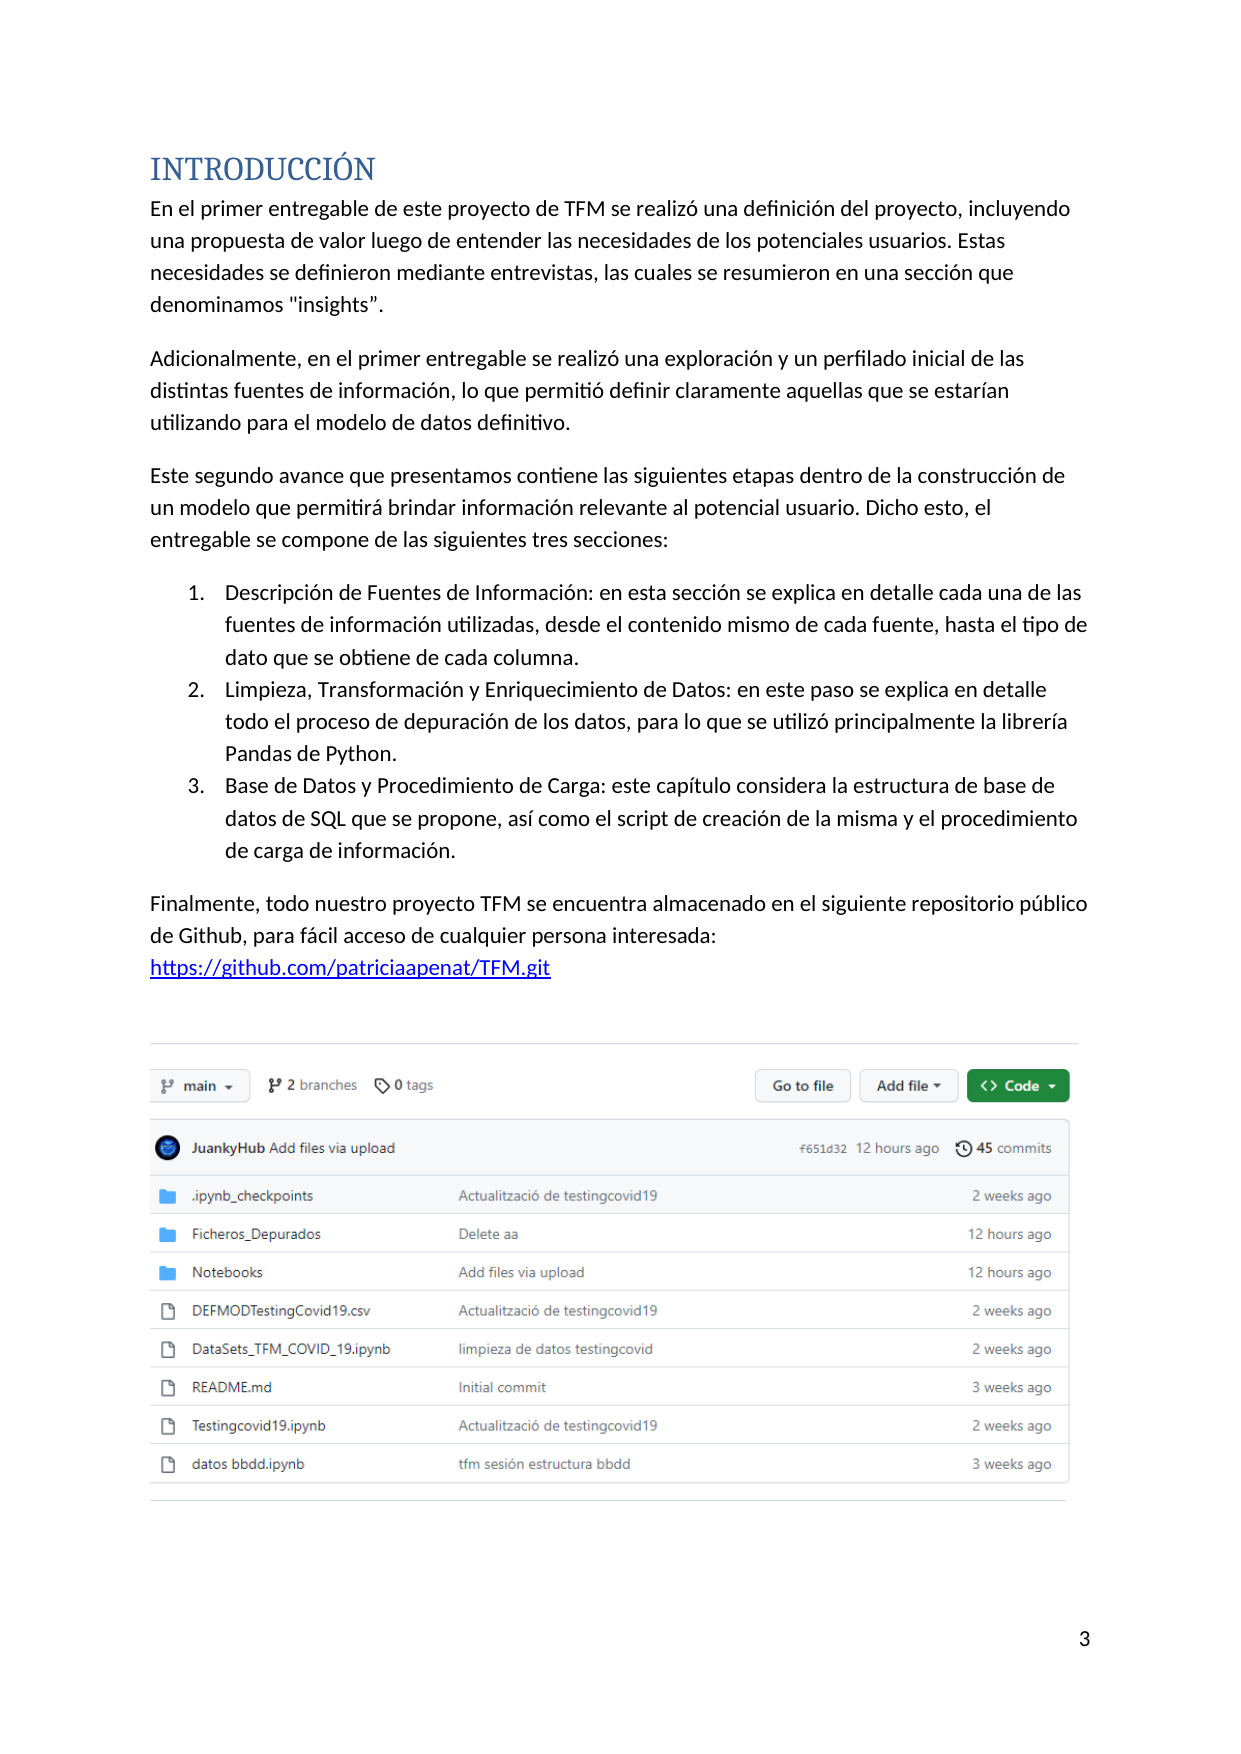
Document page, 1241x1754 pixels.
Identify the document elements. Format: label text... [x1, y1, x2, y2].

list Descripción de Fuentes de Información: en esta sección se explica en detalle cada una de las fuentes de información utilizadas, desde el contenido mismo de cada fuente, hasta el tipo de dato que se obtiene de cada columna. [187, 578, 1090, 671]
text En el primer entregable de este proyecto de TFM se realizó una definición del proyecto, incluyendo una propuesta de valor luego de entender las necesidades de los potenciales usuarios. Estas necesidades se definieron mediante entrevistas, las cuales se resumieron en una sección que denominamos "insights”. [150, 194, 1090, 319]
list Limpieza, Transformación y Enriquecimiento de Datos: en este paso se explica en detalle todo el proceso de depuración de los datos, para lo que se utilizó principalmente la librería Pandas de Python. [187, 675, 1090, 767]
subtitle INTRODUCCIÓN [150, 150, 1090, 188]
text Finalmente, todo nuestro proyecto TFM se encuentra almacenado en el siguiente repositorio público de Github, para fácil acceso de cualquier persona interesada: https://github.com/patriciaapenat/TFM.git [150, 889, 1090, 1013]
list Base de Datos y Procedimiento de Carga: este capítulo considera la estructura de base de datos de SQL que se propone, así como el script de creación de la misma y el procedimiento de carga de información. [187, 772, 1090, 864]
text Adicionalmente, en el primer entregable se realizó una exploración y un perfilado inicial de las distintas fuentes de información, lo que permitió definir claramente aquellas que se estarían utilizando para el modelo de datos definitivo. [150, 344, 1090, 436]
picture [150, 1038, 1079, 1501]
text Este segundo avance que presentamos contiene las siguientes etapas dentro de la construcción de un modelo que permitirá brindar información relevante al potencial usuario. Dicho esto, el entregable se compone de las siguientes tres secciones: [150, 461, 1090, 553]
